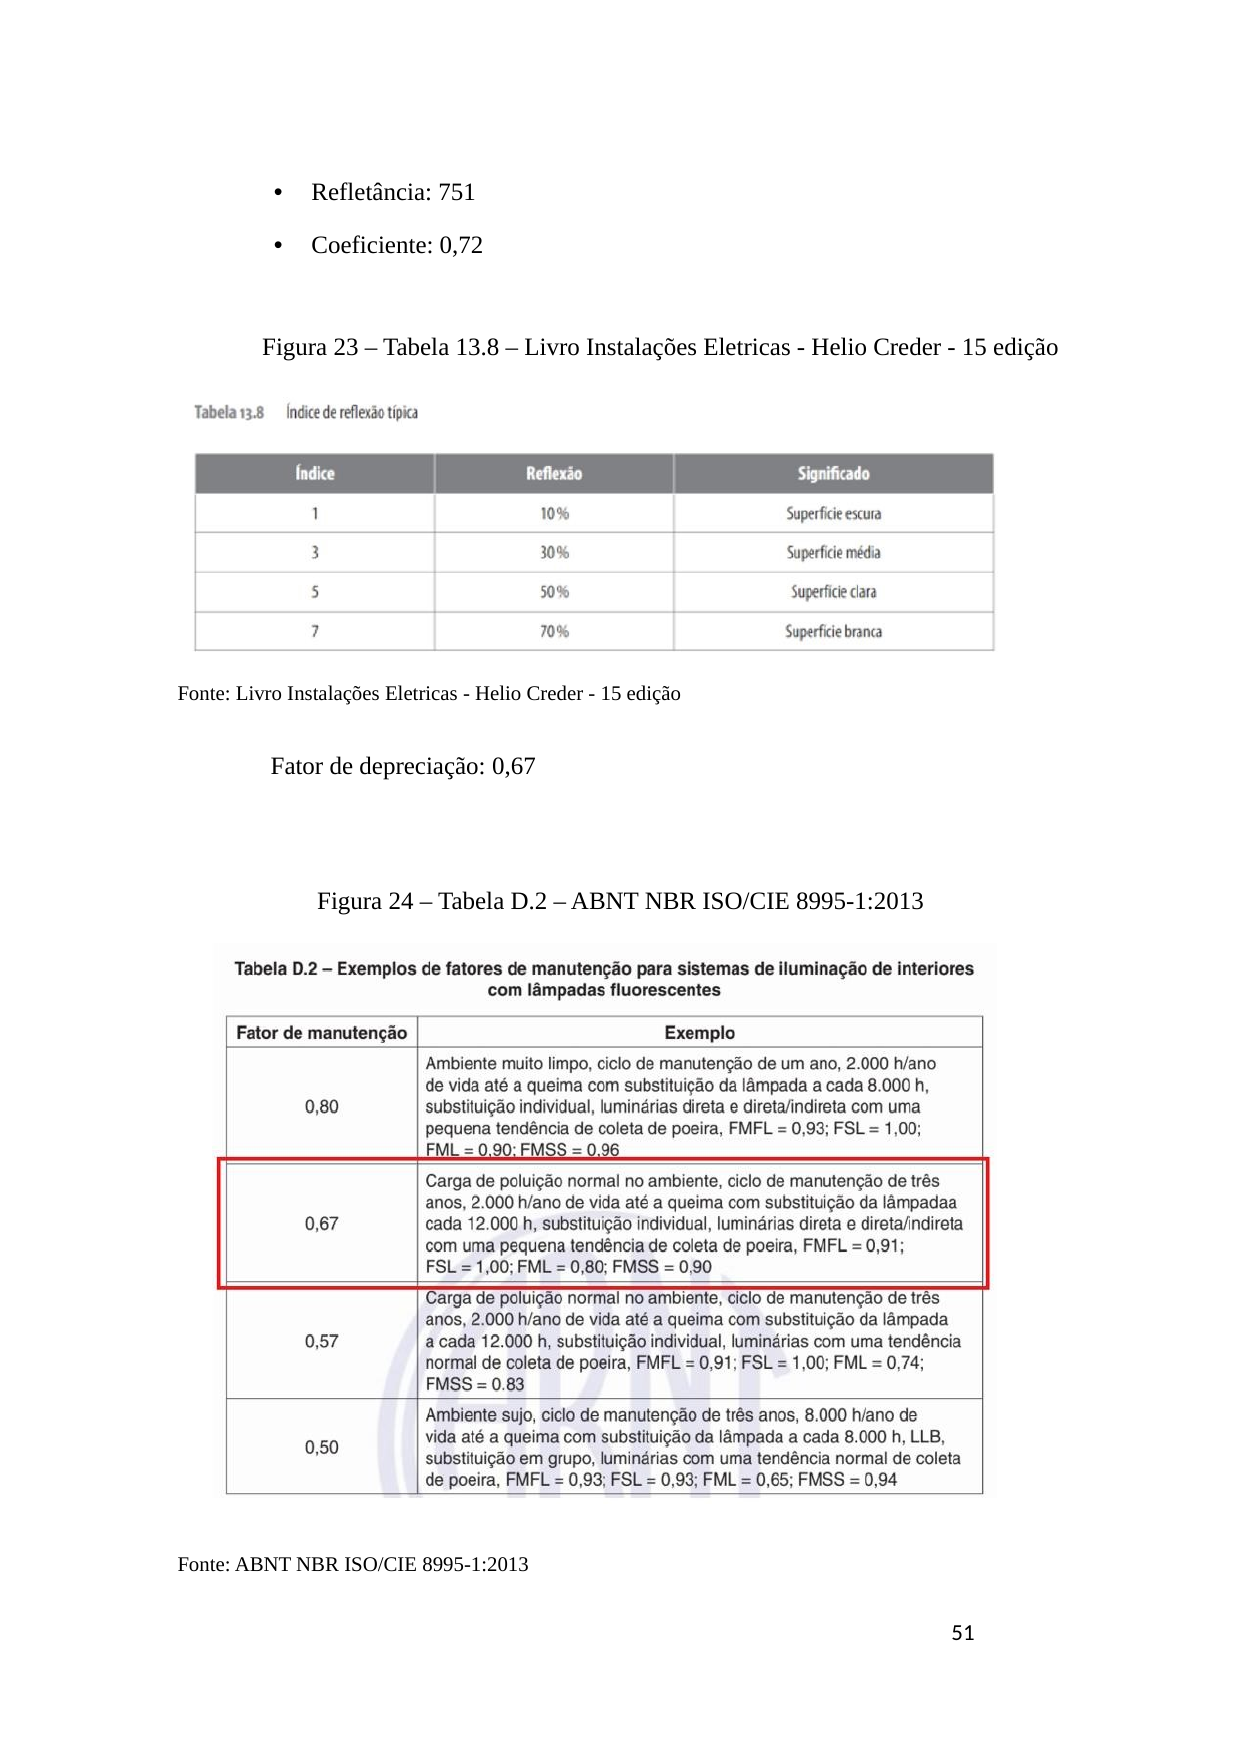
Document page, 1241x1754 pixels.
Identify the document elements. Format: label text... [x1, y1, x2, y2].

picture [177, 389, 1000, 664]
text Fonte: Livro Instalações Eletricas - Helio Creder - 15 edição [177, 681, 1063, 705]
text Figura 23 – Tabela 13.8 – Livro Instalações Eletricas - Helio Creder - 15 edição [177, 332, 1063, 361]
text Fator de depreciação: 0,67 [177, 751, 1063, 780]
text Figura 24 – Tabela D.2 – ABNT NBR ISO/CIE 8995-1:2013 [177, 886, 1063, 914]
text Fonte: ABNT NBR ISO/CIE 8995-1:2013 [177, 1552, 1063, 1576]
picture [212, 943, 997, 1504]
list Refletância: 751 [274, 177, 975, 206]
list Coeficiente: 0,72 [274, 230, 975, 259]
